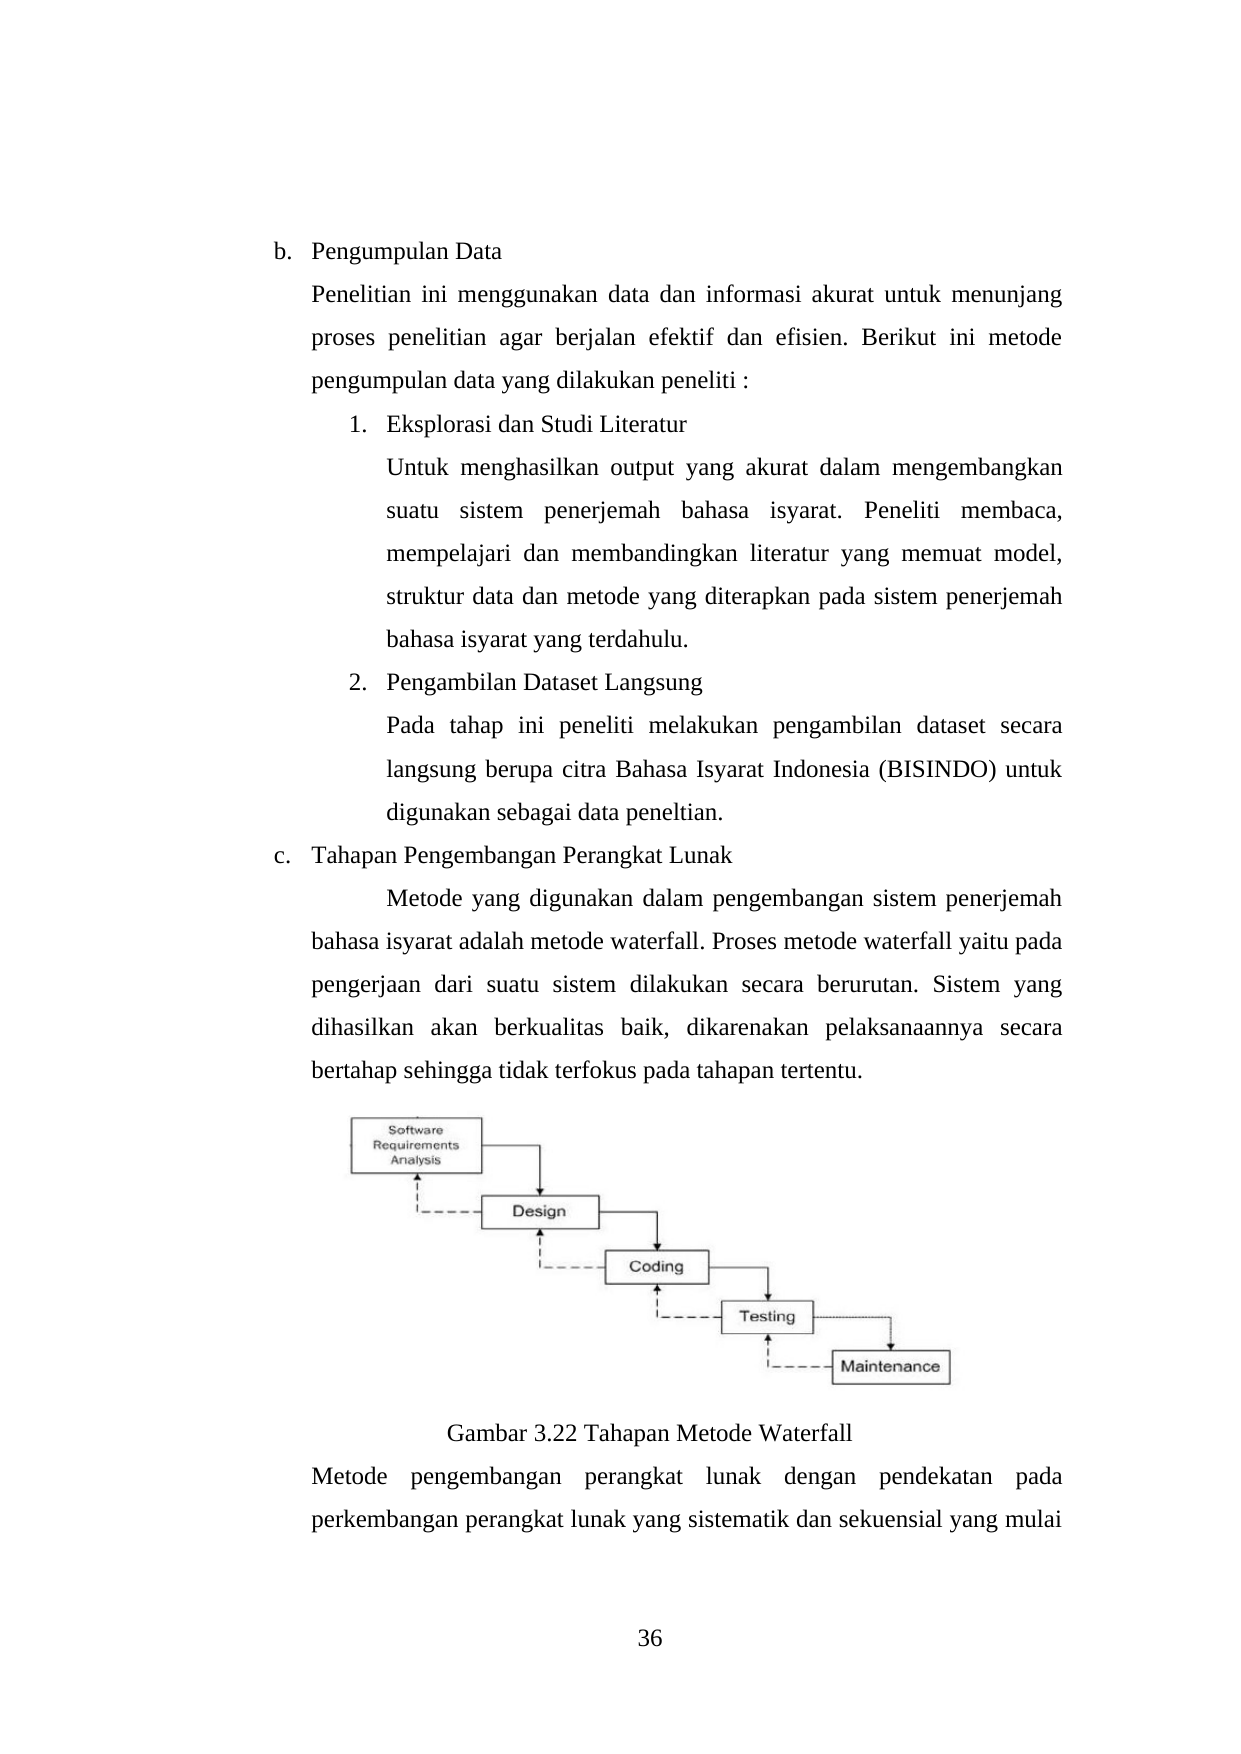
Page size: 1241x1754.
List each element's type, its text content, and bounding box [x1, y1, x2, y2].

list Pada tahap ini peneliti melakukan pengambilan dataset secara langsung berupa citra Bahasa Isyarat Indonesia (BISINDO) untuk digunakan sebagai data peneltian. [386, 711, 1063, 826]
list Pengambilan Dataset Langsung [349, 667, 1063, 696]
list Penelitian ini menggunakan data dan informasi akurat untuk menunjang proses penelitian agar berjalan efektif dan efisien. Berikut ini metode pengumpulan data yang dilakukan peneliti : [311, 279, 1063, 394]
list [311, 1461, 1063, 1533]
list Eksplorasi dan Studi Literatur [349, 409, 1063, 437]
list Metode yang digunakan dalam pengembangan sistem penerjemah bahasa isyarat adalah metode waterfall. Proses metode waterfall yaitu pada pengerjaan dari suatu sistem dilakukan secara berurutan. Sistem yang dihasilkan akan berkualitas baik, dikarenakan pelaksanaannya secara bertahap sehingga tidak terfokus pada tahapan tertentu. [311, 883, 1063, 1084]
list Untuk menghasilkan output yang akurat dalam mengembangkan suatu sistem penerjemah bahasa isyarat. Peneliti membaca, mempelajari dan membandingkan literatur yang memuat model, struktur data dan metode yang diterapkan pada sistem penerjemah bahasa isyarat yang terdahulu. [386, 452, 1063, 653]
picture [330, 1098, 970, 1404]
list Pengumpulan Data [274, 236, 1063, 265]
list Tahapan Pengembangan Perangkat Lunak [274, 840, 1063, 869]
